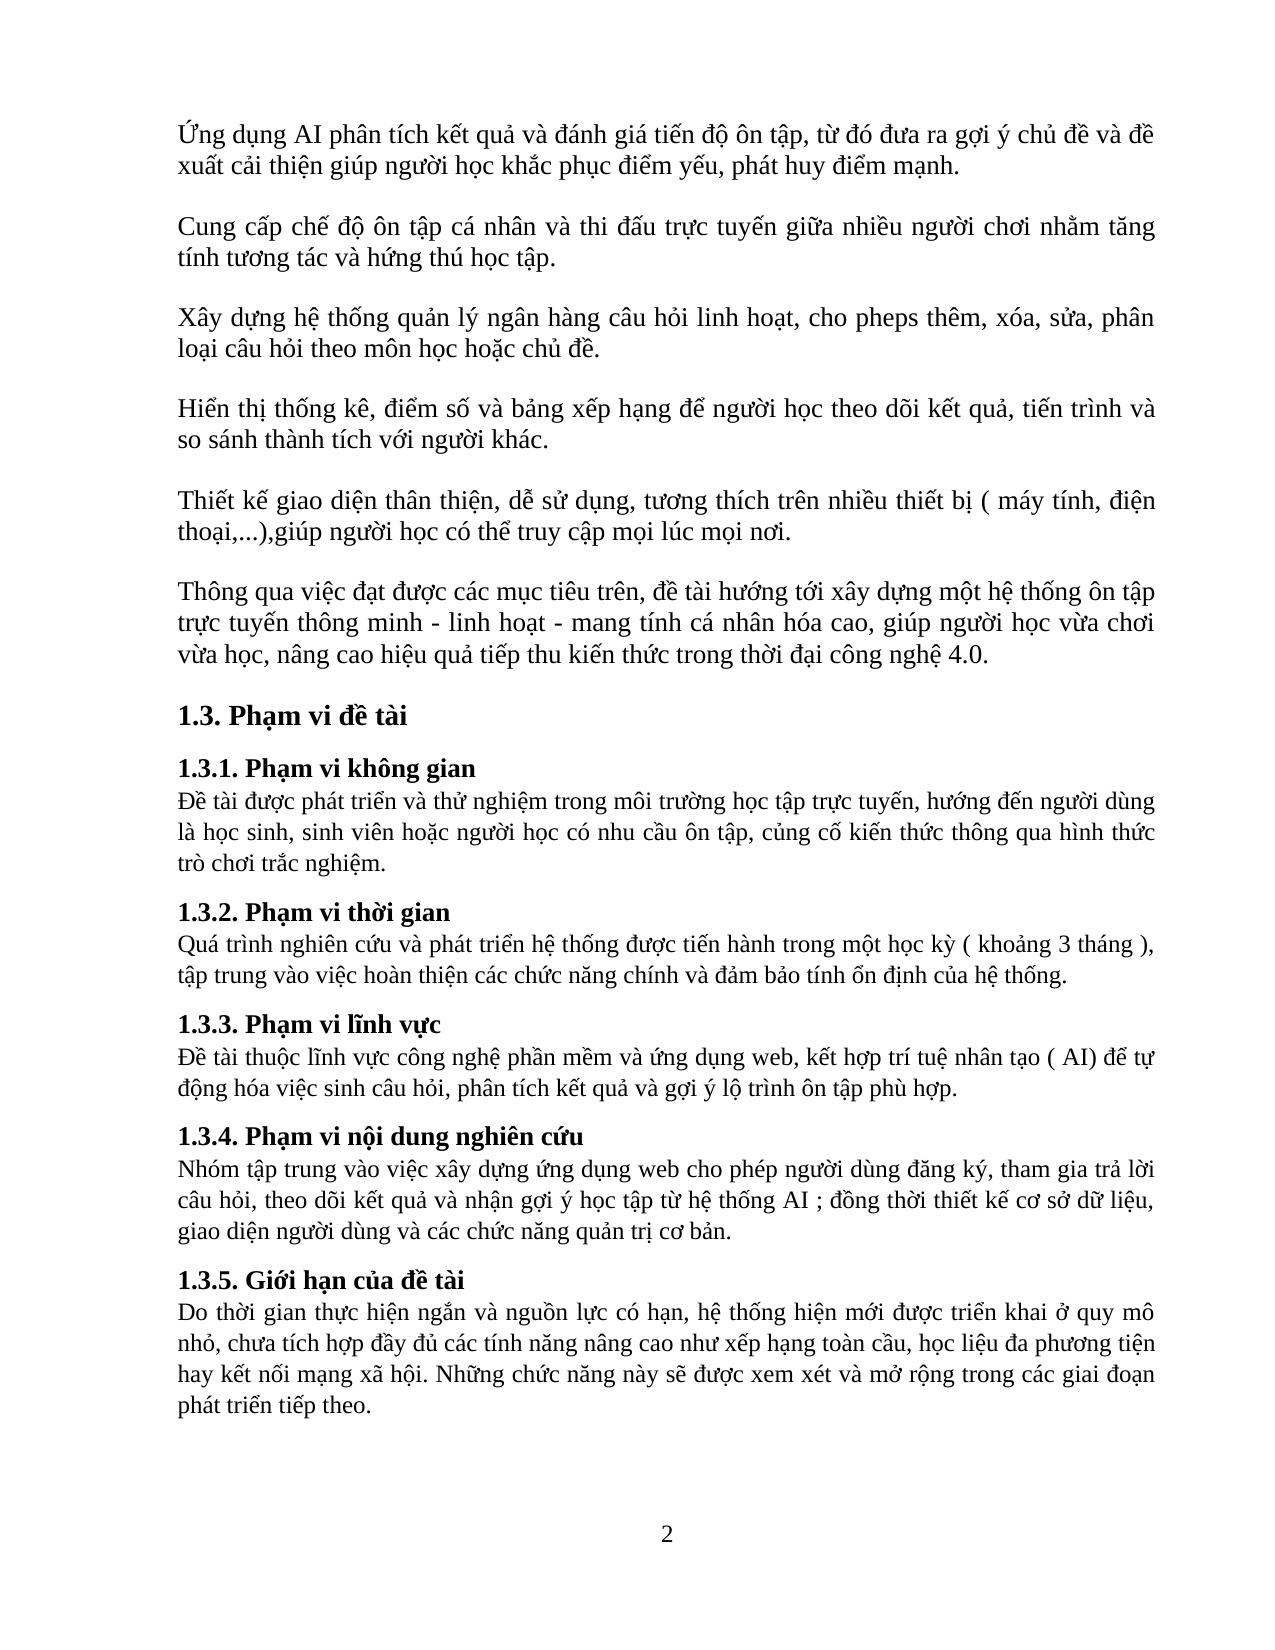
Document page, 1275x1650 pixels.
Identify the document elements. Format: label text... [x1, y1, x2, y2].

subtitle 1.3.4. Phạm vi nội dung nghiên cứu [177, 1120, 1157, 1152]
text Quá trình nghiên cứu và phát triển hệ thống được tiến hành trong một học kỳ ( khoảng 3 tháng ), tập trung vào việc hoàn thiện các chức năng chính và đảm bảo tính ổn định của hệ thống. [177, 929, 1157, 989]
text Hiển thị thống kê, điểm số và bảng xếp hạng để người học theo dõi kết quả, tiến trình và so sánh thành tích với người khác. [177, 392, 1157, 455]
text Thông qua việc đạt được các mục tiêu trên, đề tài hướng tới xây dựng một hệ thống ôn tập trực tuyến thông minh - linh hoạt - mang tính cá nhân hóa cao, giúp người học vừa chơi vừa học, nâng cao hiệu quả tiếp thu kiến thức trong thời đại công nghệ 4.0. [177, 575, 1157, 669]
subtitle 1.3.1. Phạm vi không gian [177, 752, 1157, 784]
text Cung cấp chế độ ôn tập cá nhân và thi đấu trực tuyến giữa nhiều người chơi nhằm tăng tính tương tác và hứng thú học tập. [177, 209, 1157, 272]
subtitle 1.3. Phạm vi đề tài [177, 698, 1157, 732]
text Ứng dụng AI phân tích kết quả và đánh giá tiến độ ôn tập, từ đó đưa ra gợi ý chủ đề và đề xuất cải thiện giúp người học khắc phục điểm yếu, phát huy điểm mạnh. [177, 118, 1157, 180]
text Thiết kế giao diện thân thiện, dễ sử dụng, tương thích trên nhiều thiết bị ( máy tính, điện thoại,...),giúp người học có thể truy cập mọi lúc mọi nơi. [177, 484, 1157, 546]
subtitle 1.3.5. Giới hạn của đề tài [177, 1264, 1157, 1295]
subtitle 1.3.3. Phạm vi lĩnh vực [177, 1008, 1157, 1039]
text Nhóm tập trung vào việc xây dựng ứng dụng web cho phép người dùng đăng ký, tham gia trả lời câu hỏi, theo dõi kết quả và nhận gợi ý học tập từ hệ thống AI ; đồng thời thiết kế cơ sở dữ liệu, giao diện người dùng và các chức năng quản trị cơ bản. [177, 1154, 1157, 1245]
text Đề tài được phát triển và thử nghiệm trong môi trường học tập trực tuyến, hướng đến người dùng là học sinh, sinh viên hoặc người học có nhu cầu ôn tập, củng cố kiến thức thông qua hình thức trò chơi trắc nghiệm. [177, 786, 1157, 877]
text Đề tài thuộc lĩnh vực công nghệ phần mềm và ứng dụng web, kết hợp trí tuệ nhân tạo ( AI) để tự động hóa việc sinh câu hỏi, phân tích kết quả và gợi ý lộ trình ôn tập phù hợp. [177, 1042, 1157, 1101]
subtitle 1.3.2. Phạm vi thời gian [177, 896, 1157, 927]
text Xây dựng hệ thống quản lý ngân hàng câu hỏi linh hoạt, cho pheps thêm, xóa, sửa, phân loại câu hỏi theo môn học hoặc chủ đề. [177, 301, 1157, 363]
text Do thời gian thực hiện ngắn và nguồn lực có hạn, hệ thống hiện mới được triển khai ở quy mô nhỏ, chưa tích hợp đầy đủ các tính năng nâng cao như xếp hạng toàn cầu, học liệu đa phương tiện hay kết nối mạng xã hội. Những chức năng này sẽ được xem xét và mở rộng trong các giai đoạn phát triển tiếp theo. [177, 1297, 1157, 1419]
